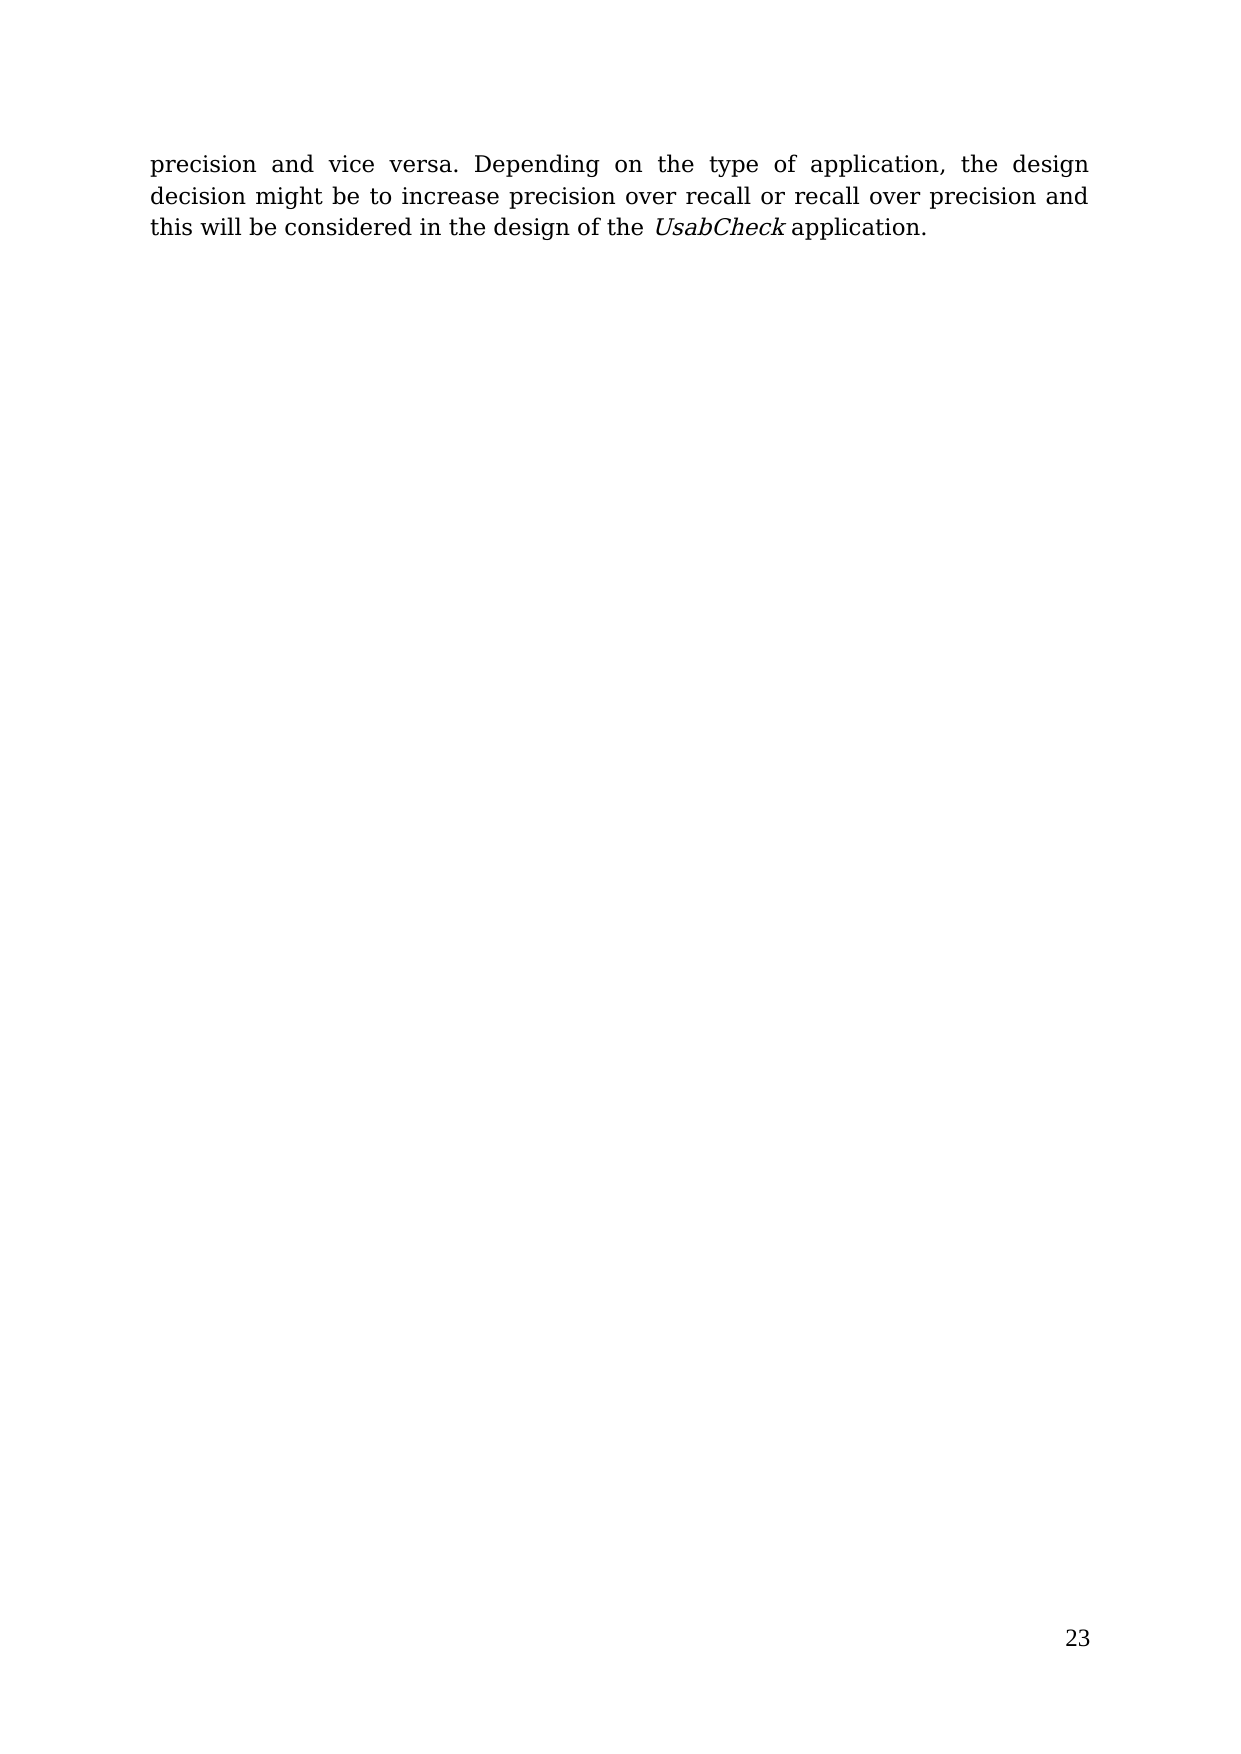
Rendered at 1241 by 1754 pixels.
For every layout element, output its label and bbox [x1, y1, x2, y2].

text [150, 150, 1090, 241]
